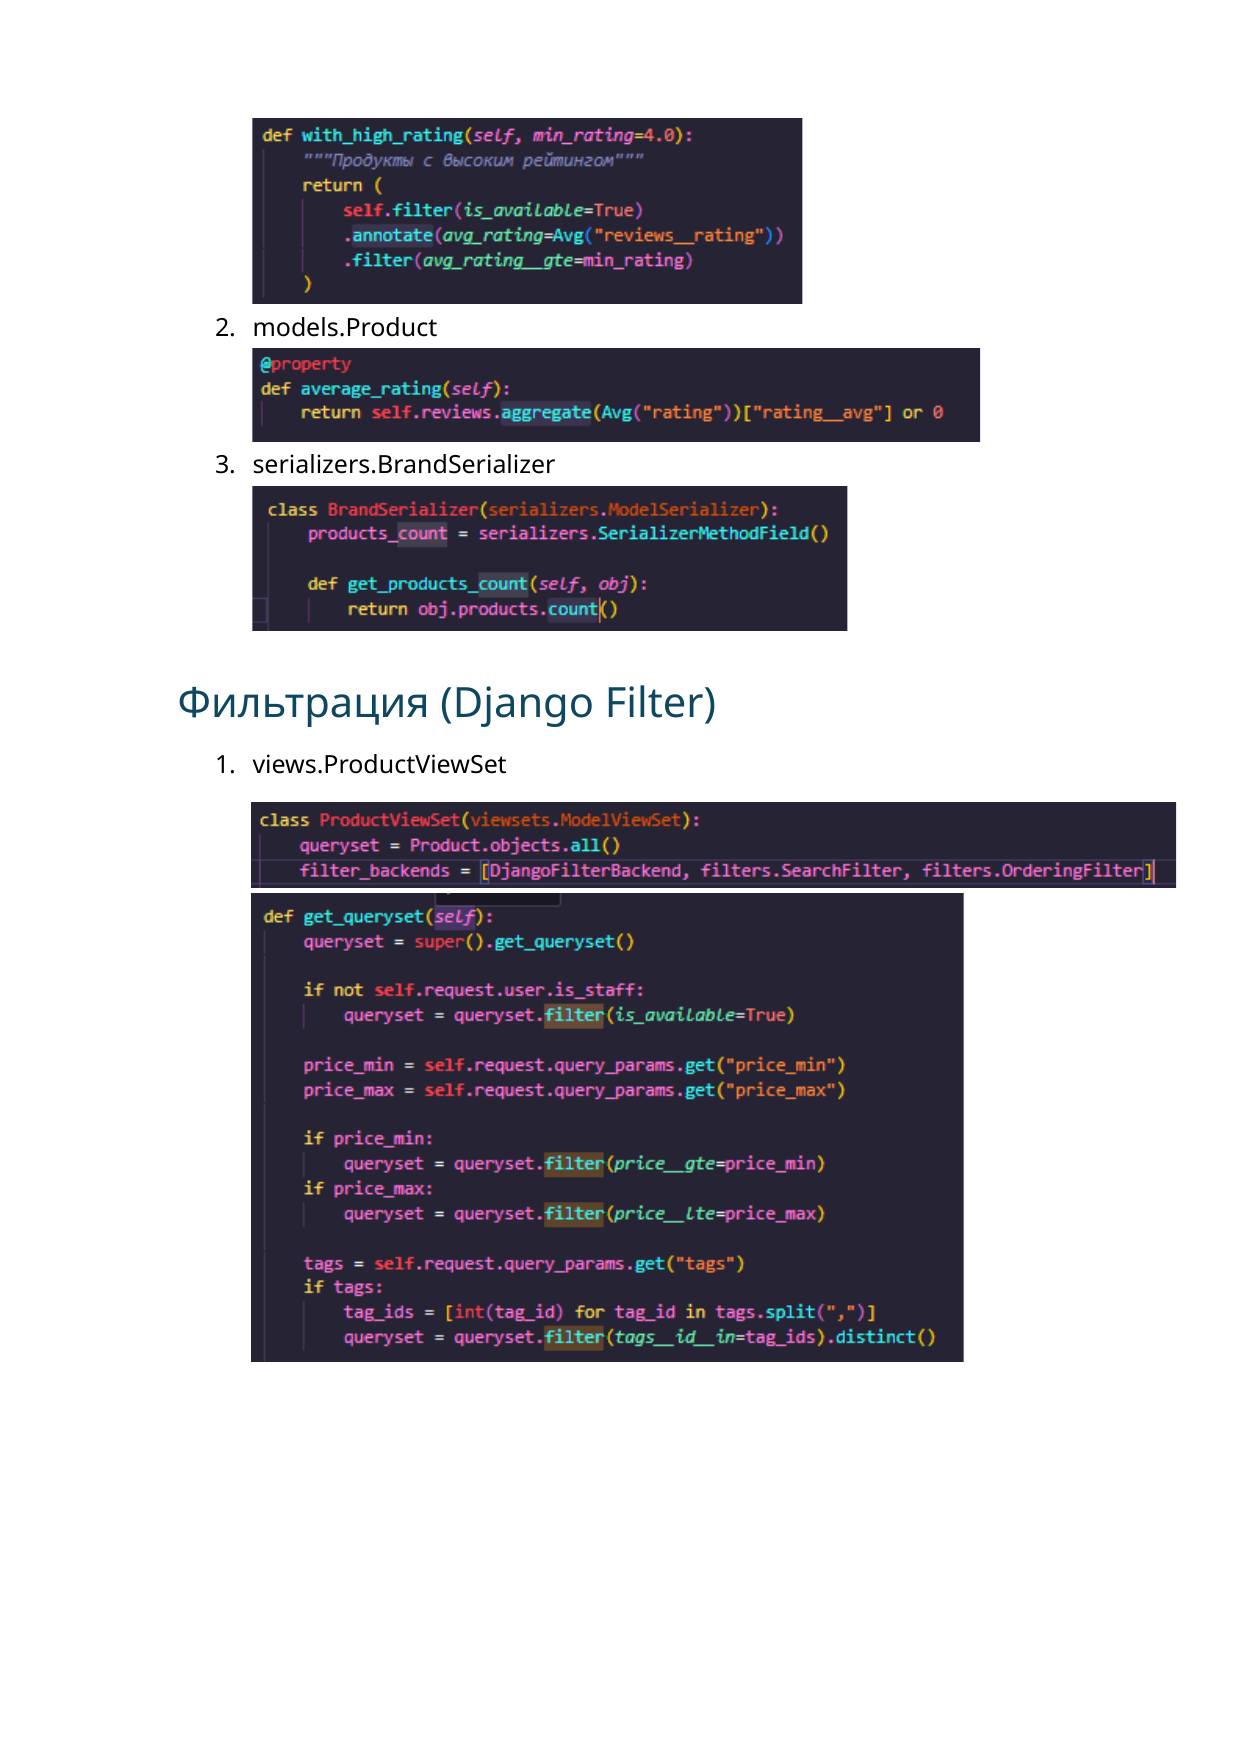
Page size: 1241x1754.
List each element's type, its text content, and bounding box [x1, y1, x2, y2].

picture [252, 118, 803, 304]
picture [251, 802, 1177, 888]
subtitle Фильтрация (Django Filter) [177, 673, 1152, 729]
picture [252, 486, 848, 631]
list serializers.BrandSerializer [215, 447, 1152, 481]
list views.ProductViewSet [215, 746, 1152, 780]
picture [252, 348, 981, 442]
picture [251, 893, 964, 1362]
